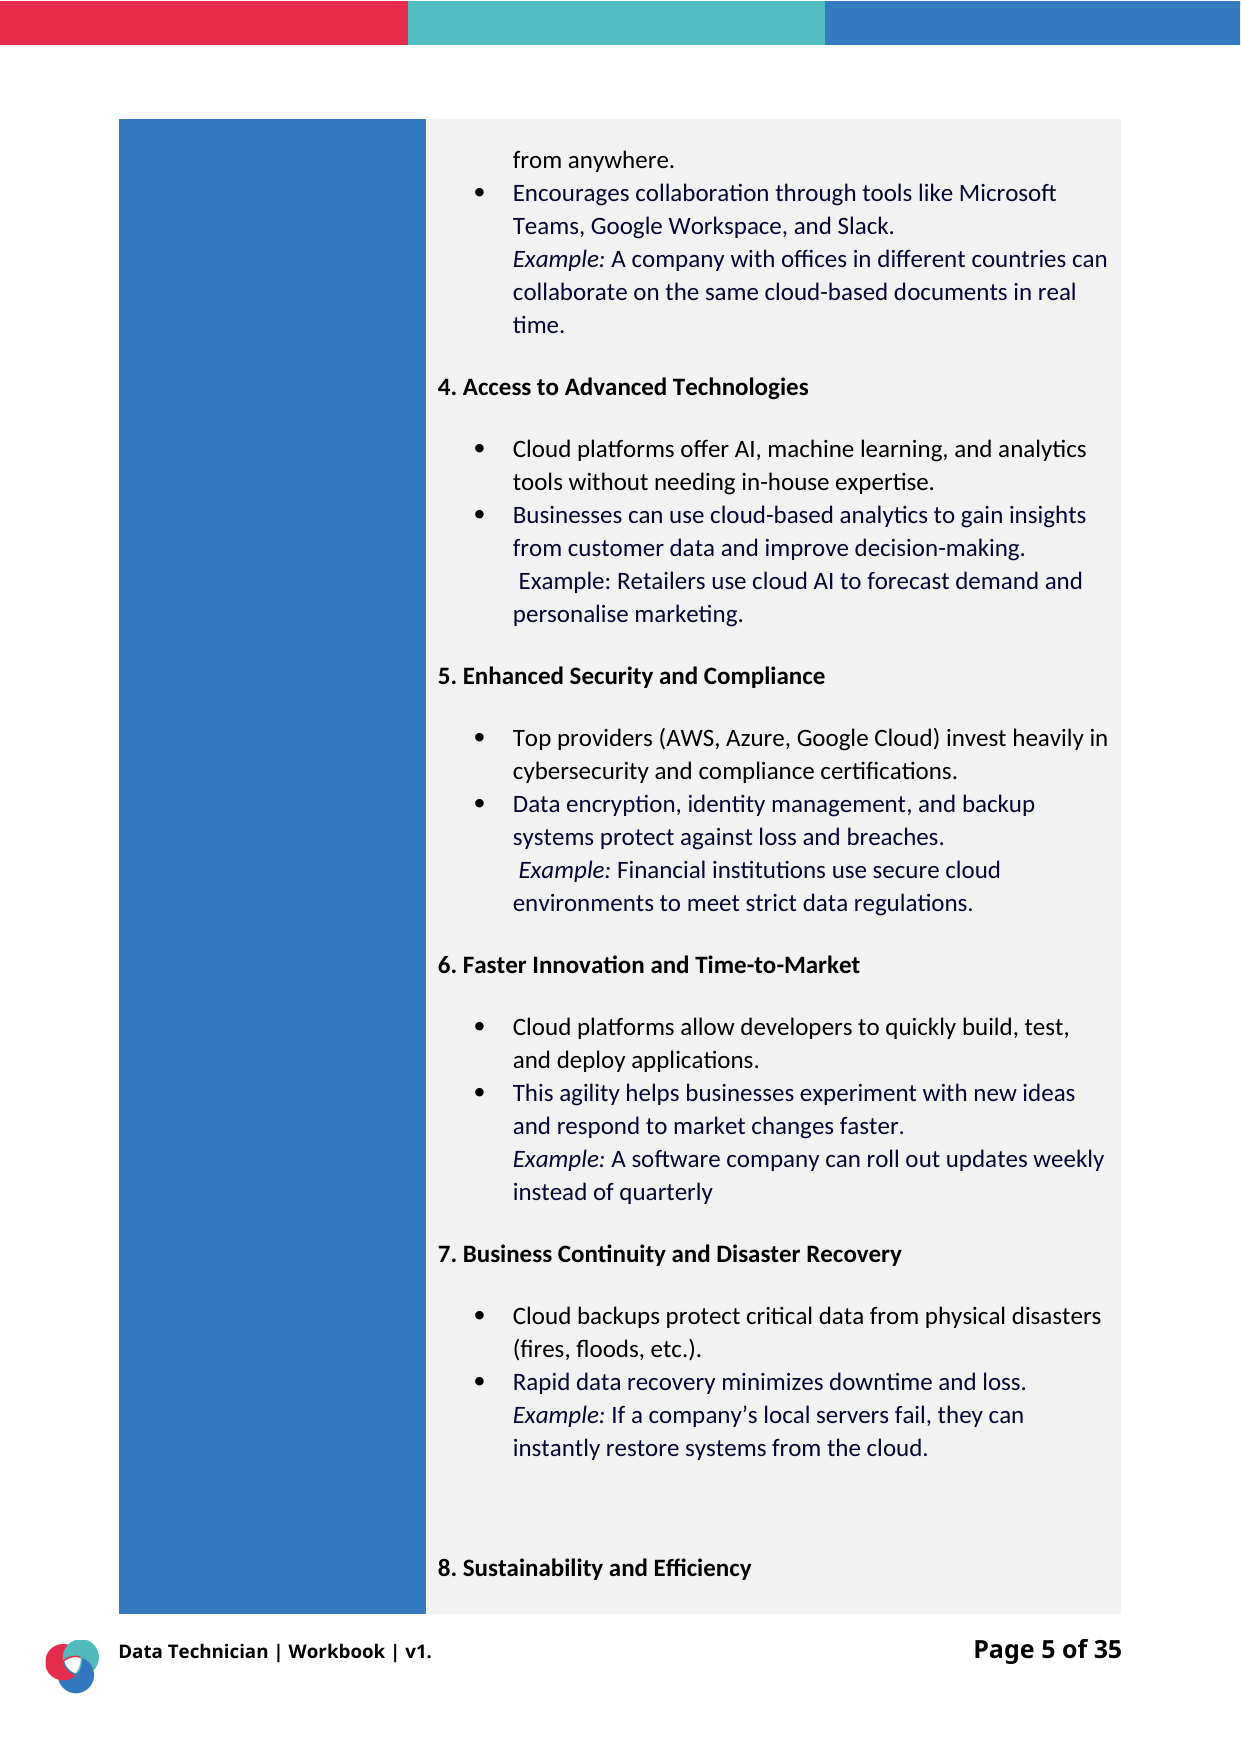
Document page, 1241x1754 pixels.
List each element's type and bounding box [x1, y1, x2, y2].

table_cell [427, 119, 1121, 1614]
picture [45, 1640, 100, 1694]
table_cell [119, 119, 426, 1614]
